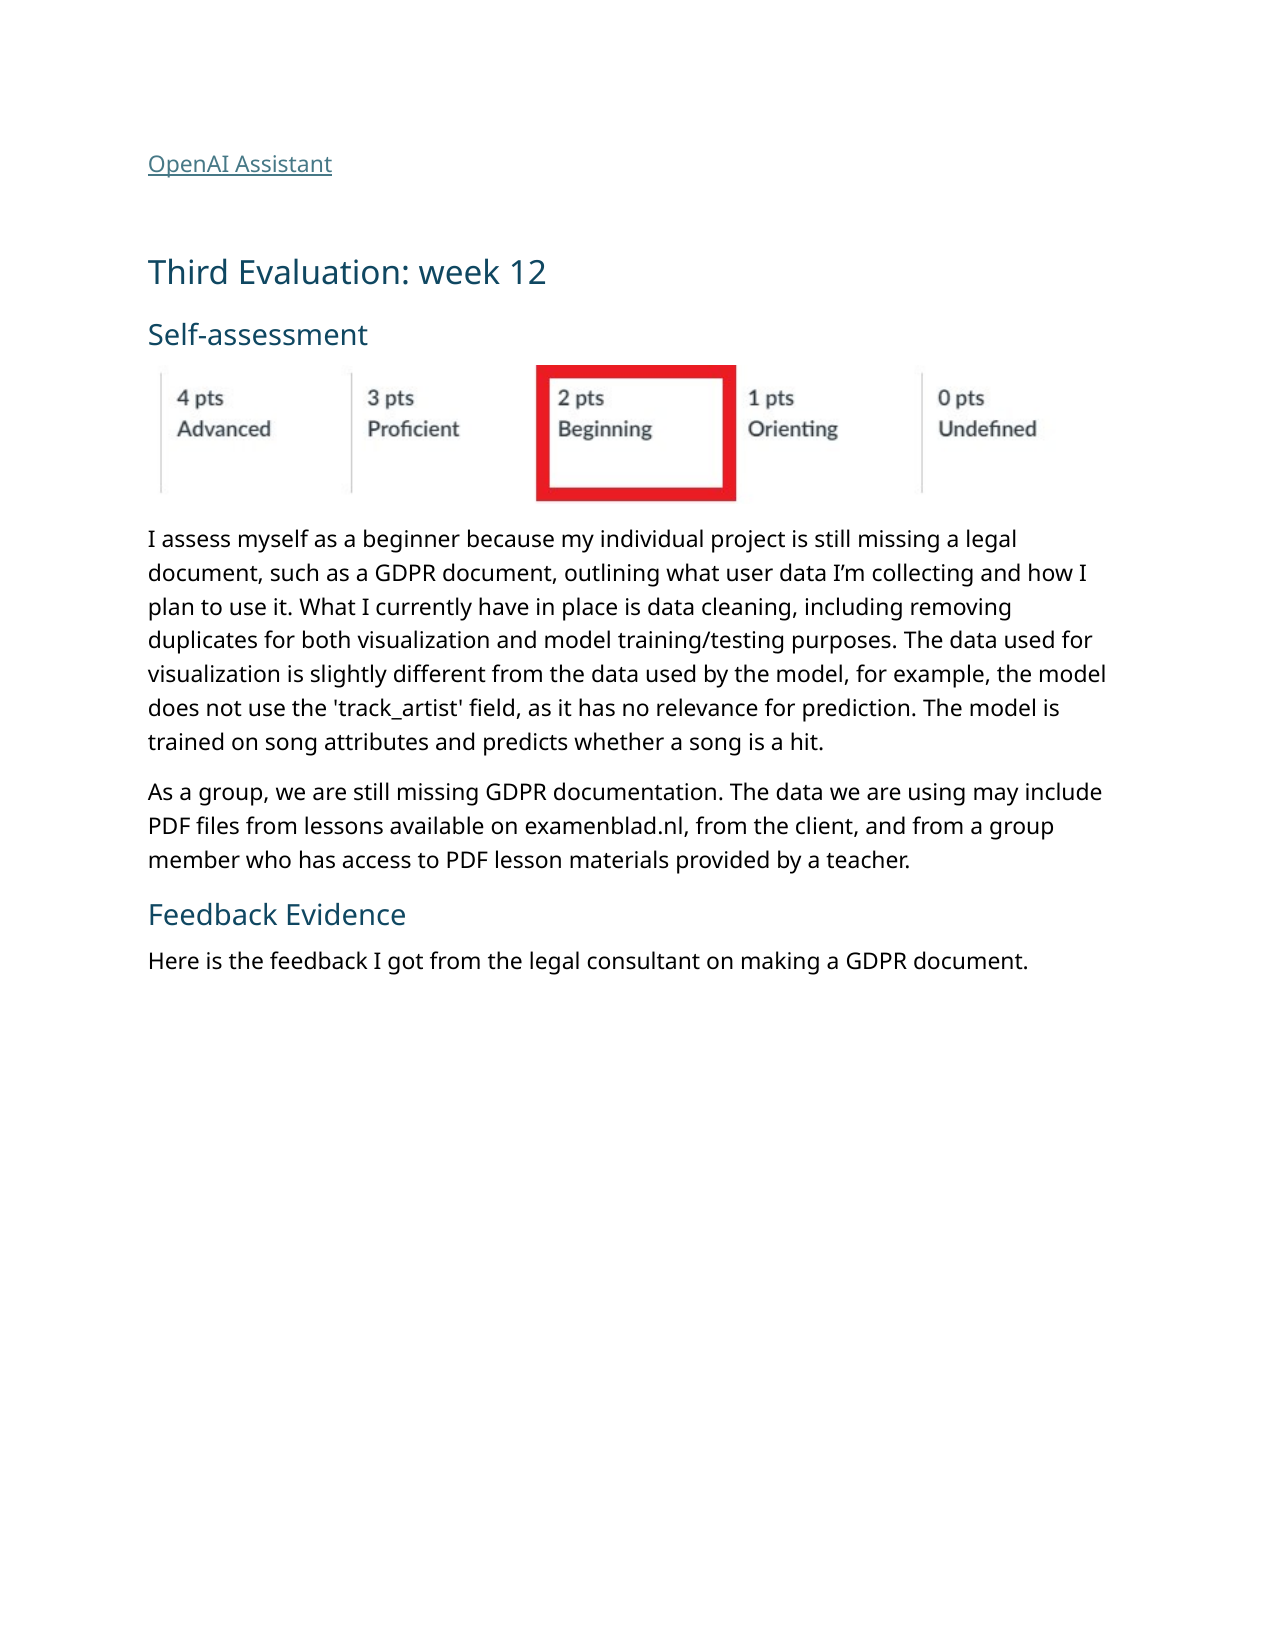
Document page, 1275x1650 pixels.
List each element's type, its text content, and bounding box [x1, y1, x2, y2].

text As a group, we are still missing GDPR documentation. The data we are using may include PDF files from lessons available on examenblad.nl, from the client, and from a group member who has access to PDF lesson materials provided by a teacher. [148, 776, 1127, 875]
text Here is the feedback I got from the legal consultant on making a GDPR document. [148, 945, 1127, 976]
text Feedback Evidence [148, 894, 1127, 934]
text Self-assessment [148, 314, 1127, 354]
text Third Evaluation: week 12 [148, 248, 1127, 294]
picture [147, 365, 1127, 504]
text I assess myself as a beginner because my individual project is still missing a legal document, such as a GDPR document, outlining what user data I’m collecting and how I plan to use it. What I currently have in place is data cleaning, including removing duplicates for both visualization and model training/testing purposes. The data used for visualization is slightly different from the data used by the model, for example, the model does not use the 'track_artist' field, as it has no relevance for prediction. The model is trained on song attributes and predicts whether a song is a hit. [148, 523, 1127, 757]
text OpenAI Assistant [148, 148, 1127, 179]
